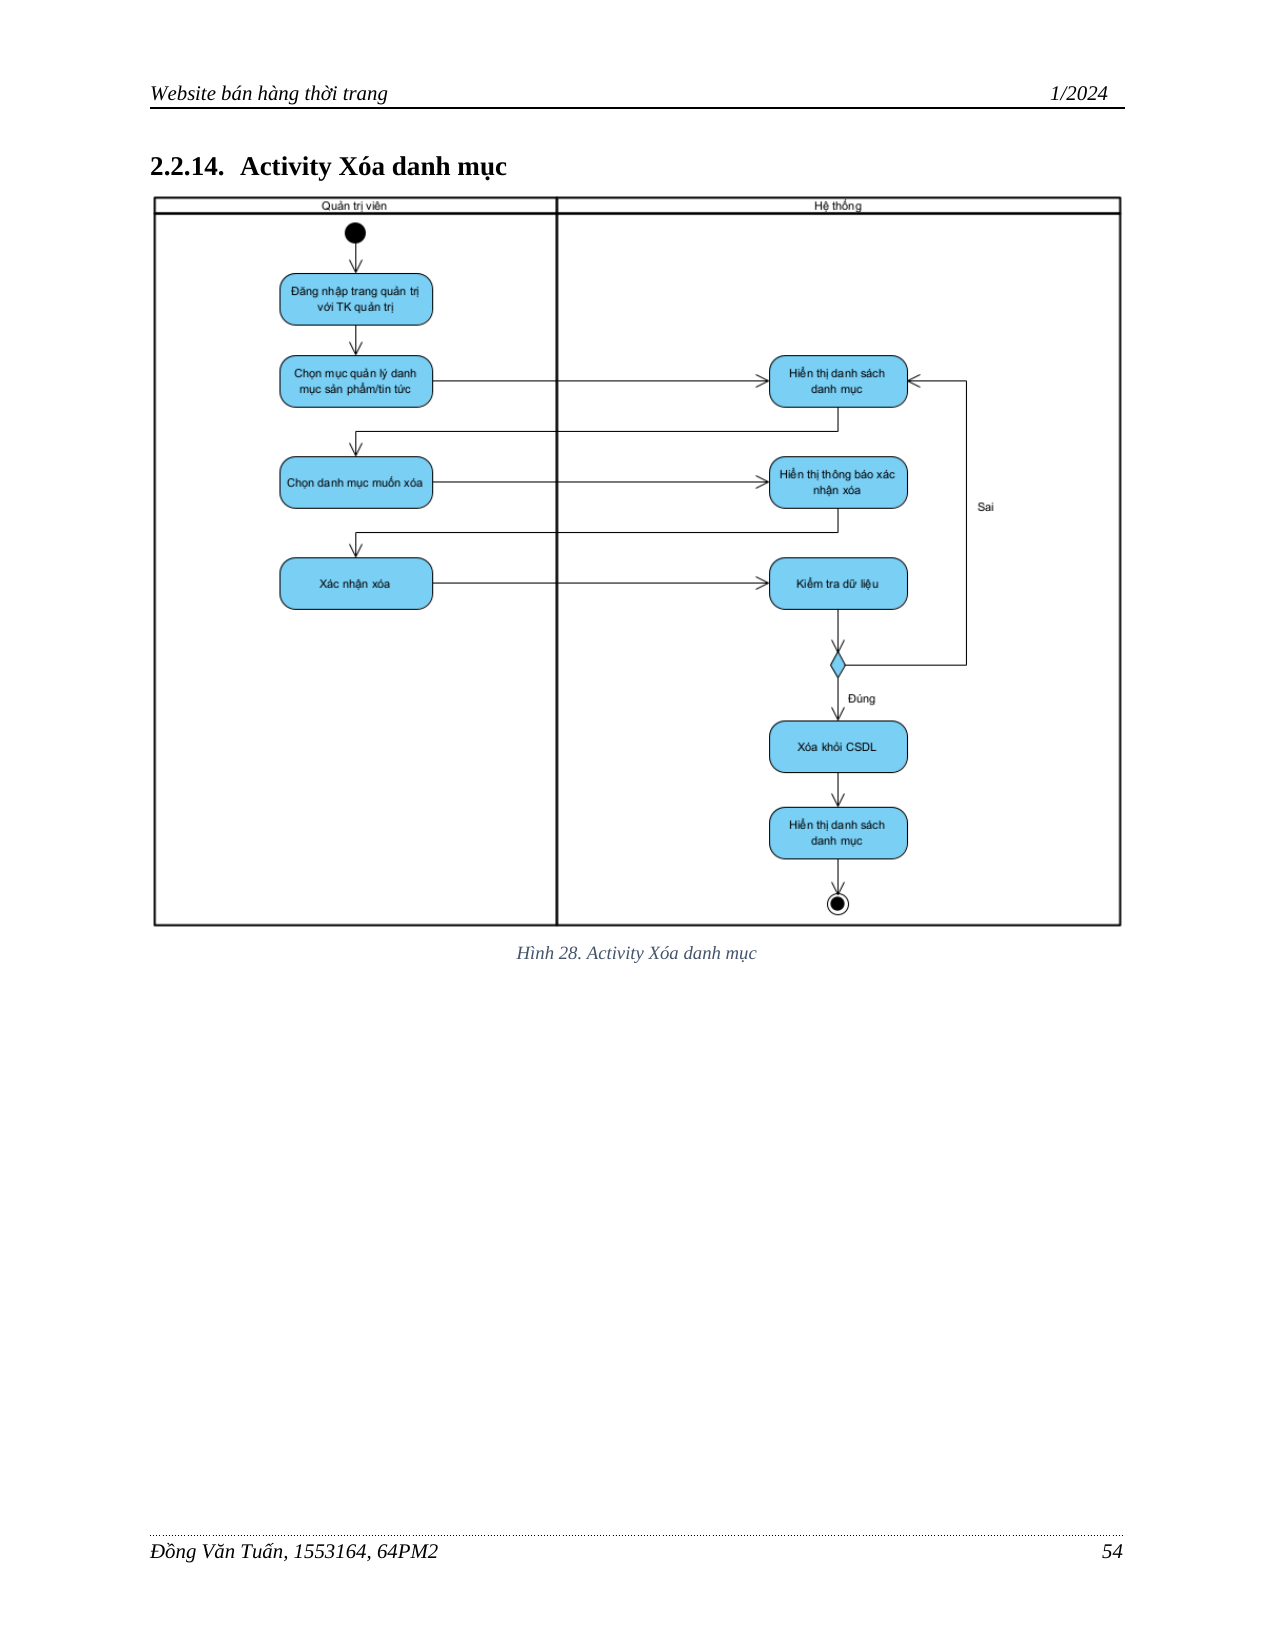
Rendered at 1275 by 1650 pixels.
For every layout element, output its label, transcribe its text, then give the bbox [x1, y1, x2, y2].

picture [150, 193, 1125, 930]
subtitle Activity Xóa danh mục [150, 150, 1125, 181]
